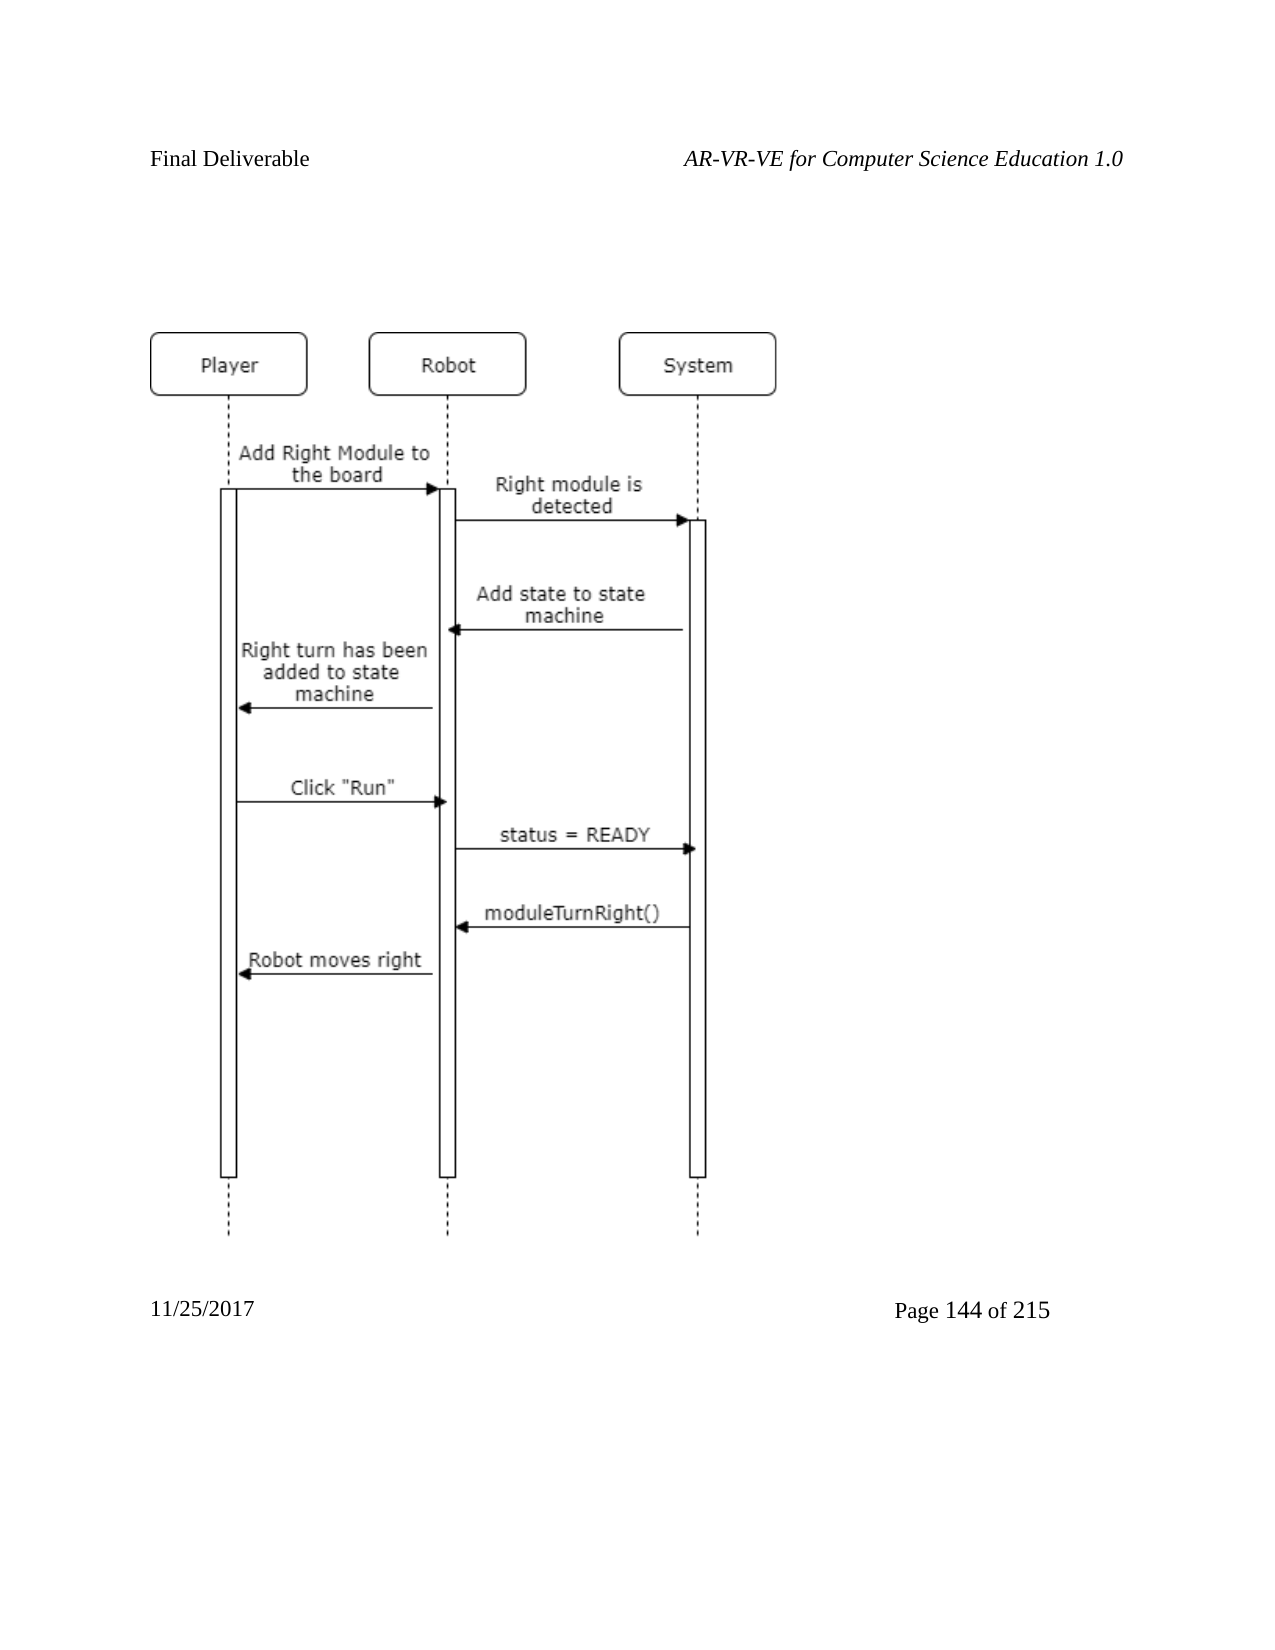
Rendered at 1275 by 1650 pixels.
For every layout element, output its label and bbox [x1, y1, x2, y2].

picture [150, 332, 777, 1241]
